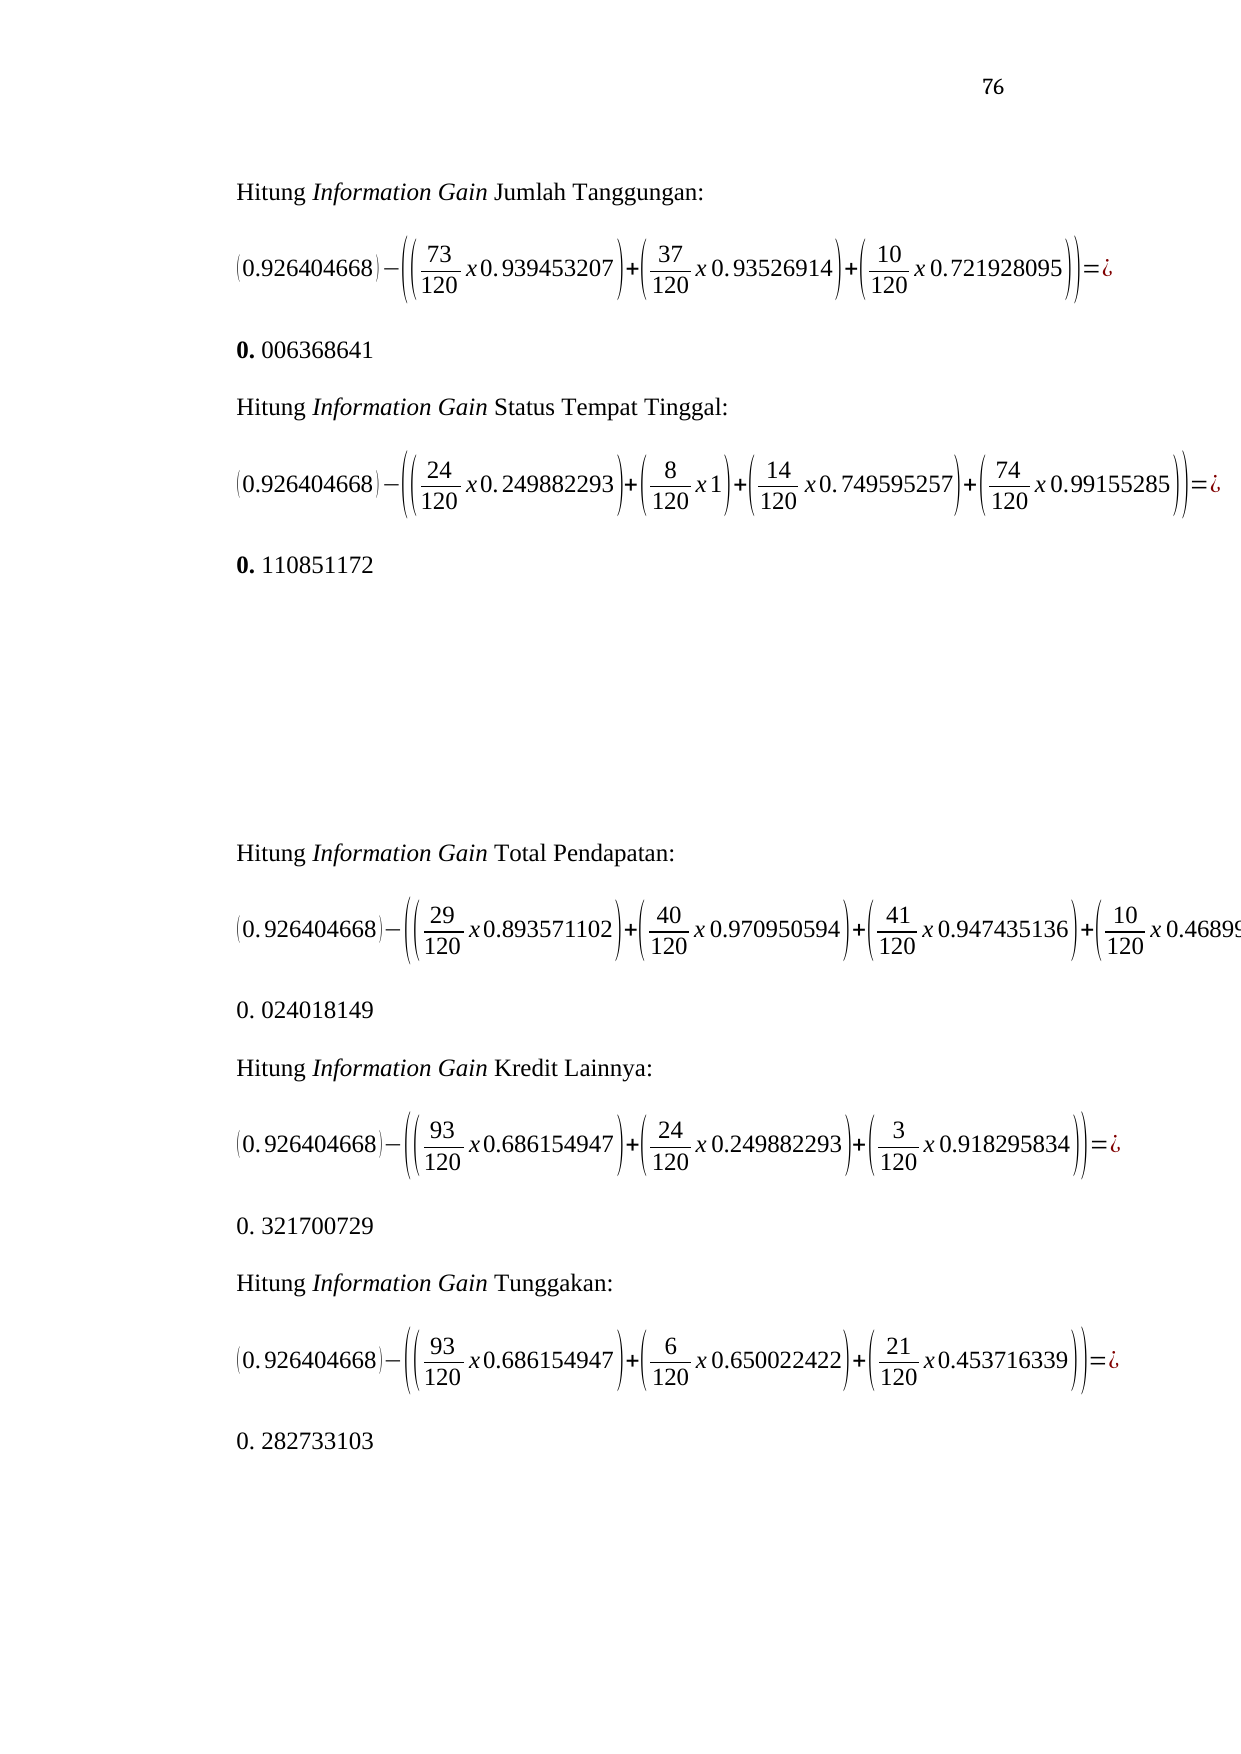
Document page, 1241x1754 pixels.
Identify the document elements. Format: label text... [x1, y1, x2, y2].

text 0. 282733103 [236, 1326, 1004, 1455]
text 0. 024018149 [236, 895, 1004, 1024]
text 0. 006368641 [236, 235, 1004, 364]
text Hitung Information Gain Jumlah Tanggungan: [236, 177, 1004, 206]
text Hitung Information Gain Total Pendapatan: [236, 838, 1004, 867]
text Hitung Information Gain Tunggakan: [236, 1268, 1004, 1297]
text Hitung Information Gain Kredit Lainnya: [236, 1053, 1004, 1082]
text 0. 110851172 [236, 450, 1004, 579]
text 0. 321700729 [236, 1111, 1004, 1240]
text Hitung Information Gain Status Tempat Tinggal: [236, 392, 1004, 421]
